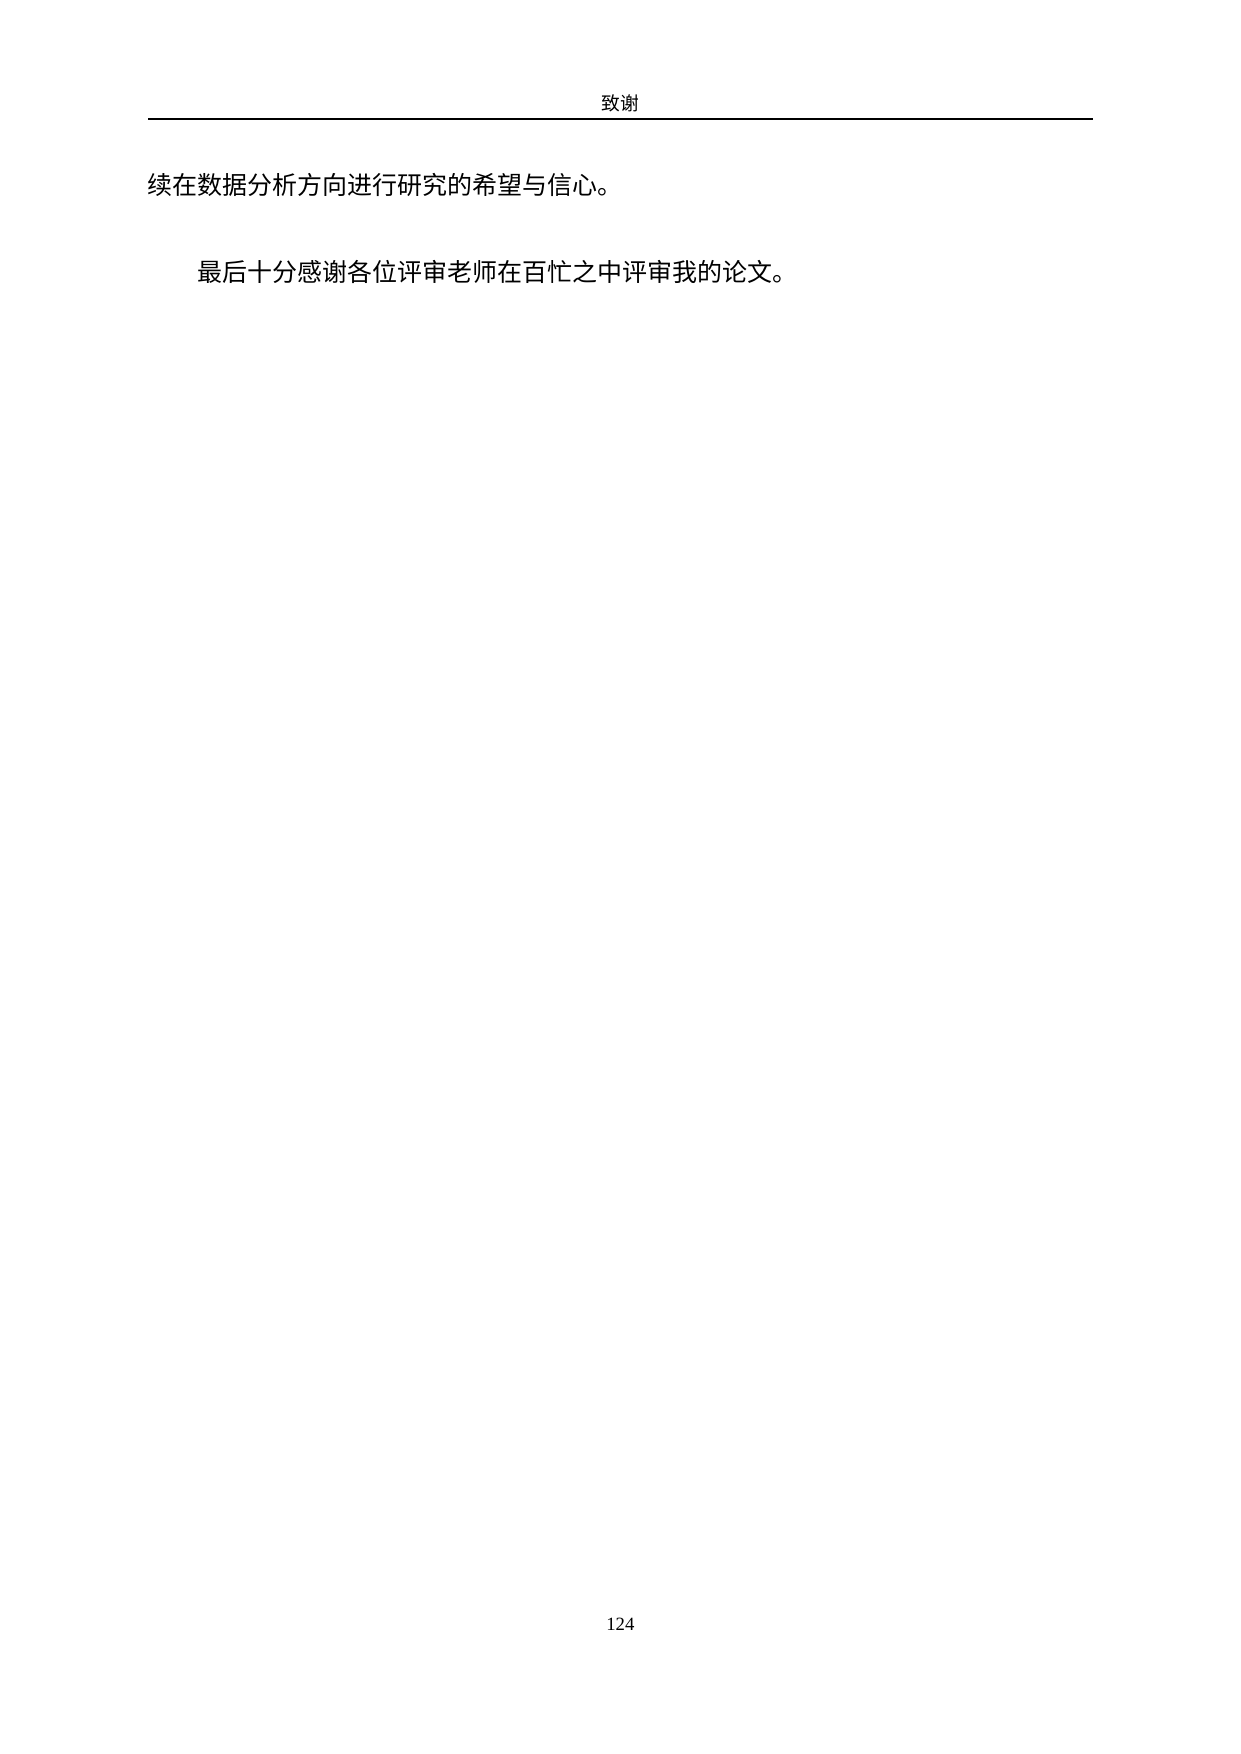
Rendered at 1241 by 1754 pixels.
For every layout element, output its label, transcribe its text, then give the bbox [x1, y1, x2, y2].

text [148, 148, 1093, 218]
text 最后十分感谢各位评审老师在百忙之中评审我的论文。 [148, 236, 1093, 305]
